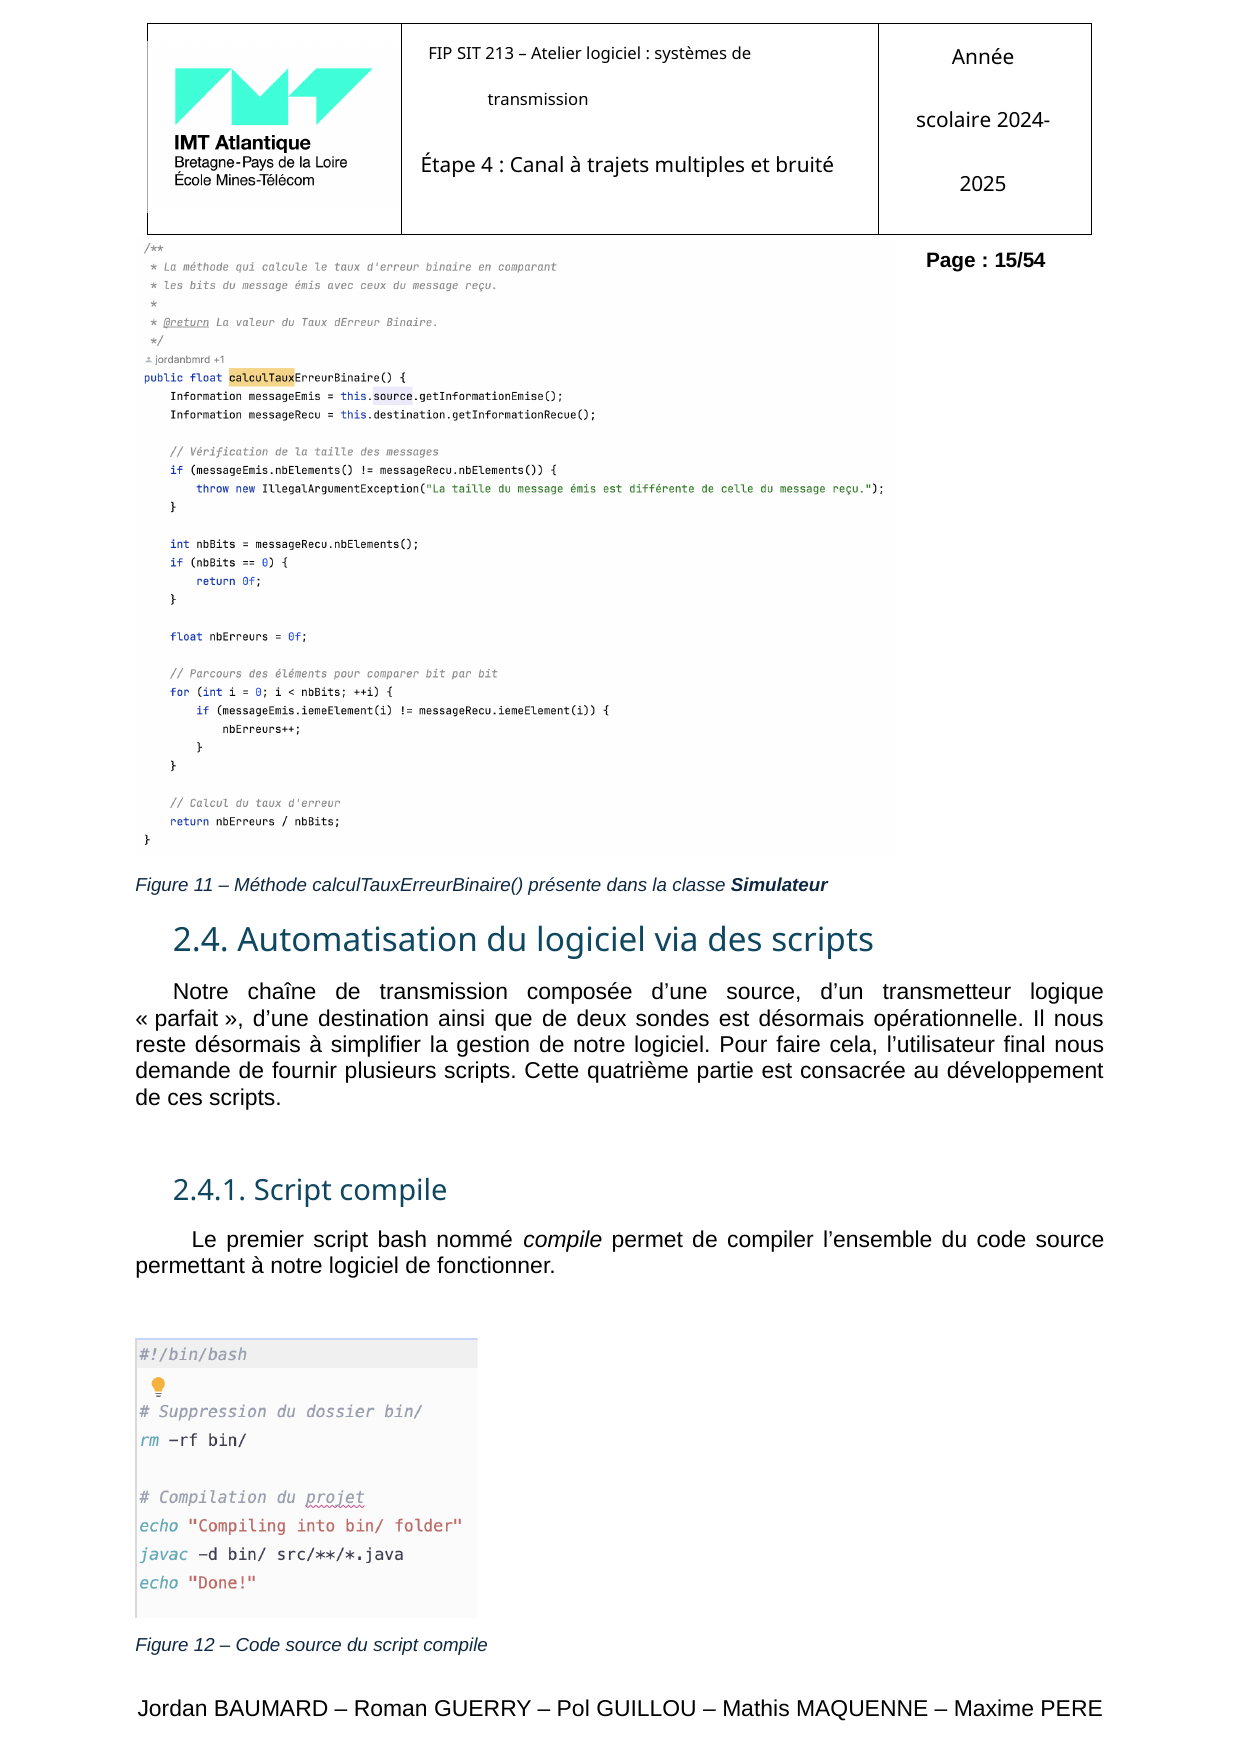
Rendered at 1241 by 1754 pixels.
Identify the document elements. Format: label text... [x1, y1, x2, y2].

picture [135, 236, 895, 857]
subtitle 2.4.1. Script compile [135, 1170, 1105, 1209]
subtitle 2.4. Automatisation du logiciel via des scripts [135, 916, 1105, 962]
text Figure 12 – Code source du script compile [135, 1634, 1105, 1655]
picture [135, 1338, 478, 1618]
text Figure 11 – Méthode calculTauxErreurBinaire() présente dans la classe Simulateur [135, 874, 1105, 895]
picture [147, 41, 401, 213]
text Notre chaîne de transmission composée d’une source, d’un transmetteur logique « parfait », d’une destination ainsi que de deux sondes est désormais opérationnelle. Il nous reste désormais à simplifier la gestion de notre logiciel. Pour faire cela, l’utilisateur final nous demande de fournir plusieurs scripts. Cette quatrième partie est consacrée au développement de ces scripts. [135, 978, 1105, 1110]
text Le premier script bash nommé compile permet de compiler l’ensemble du code source permettant à notre logiciel de fonctionner. [135, 1226, 1105, 1279]
